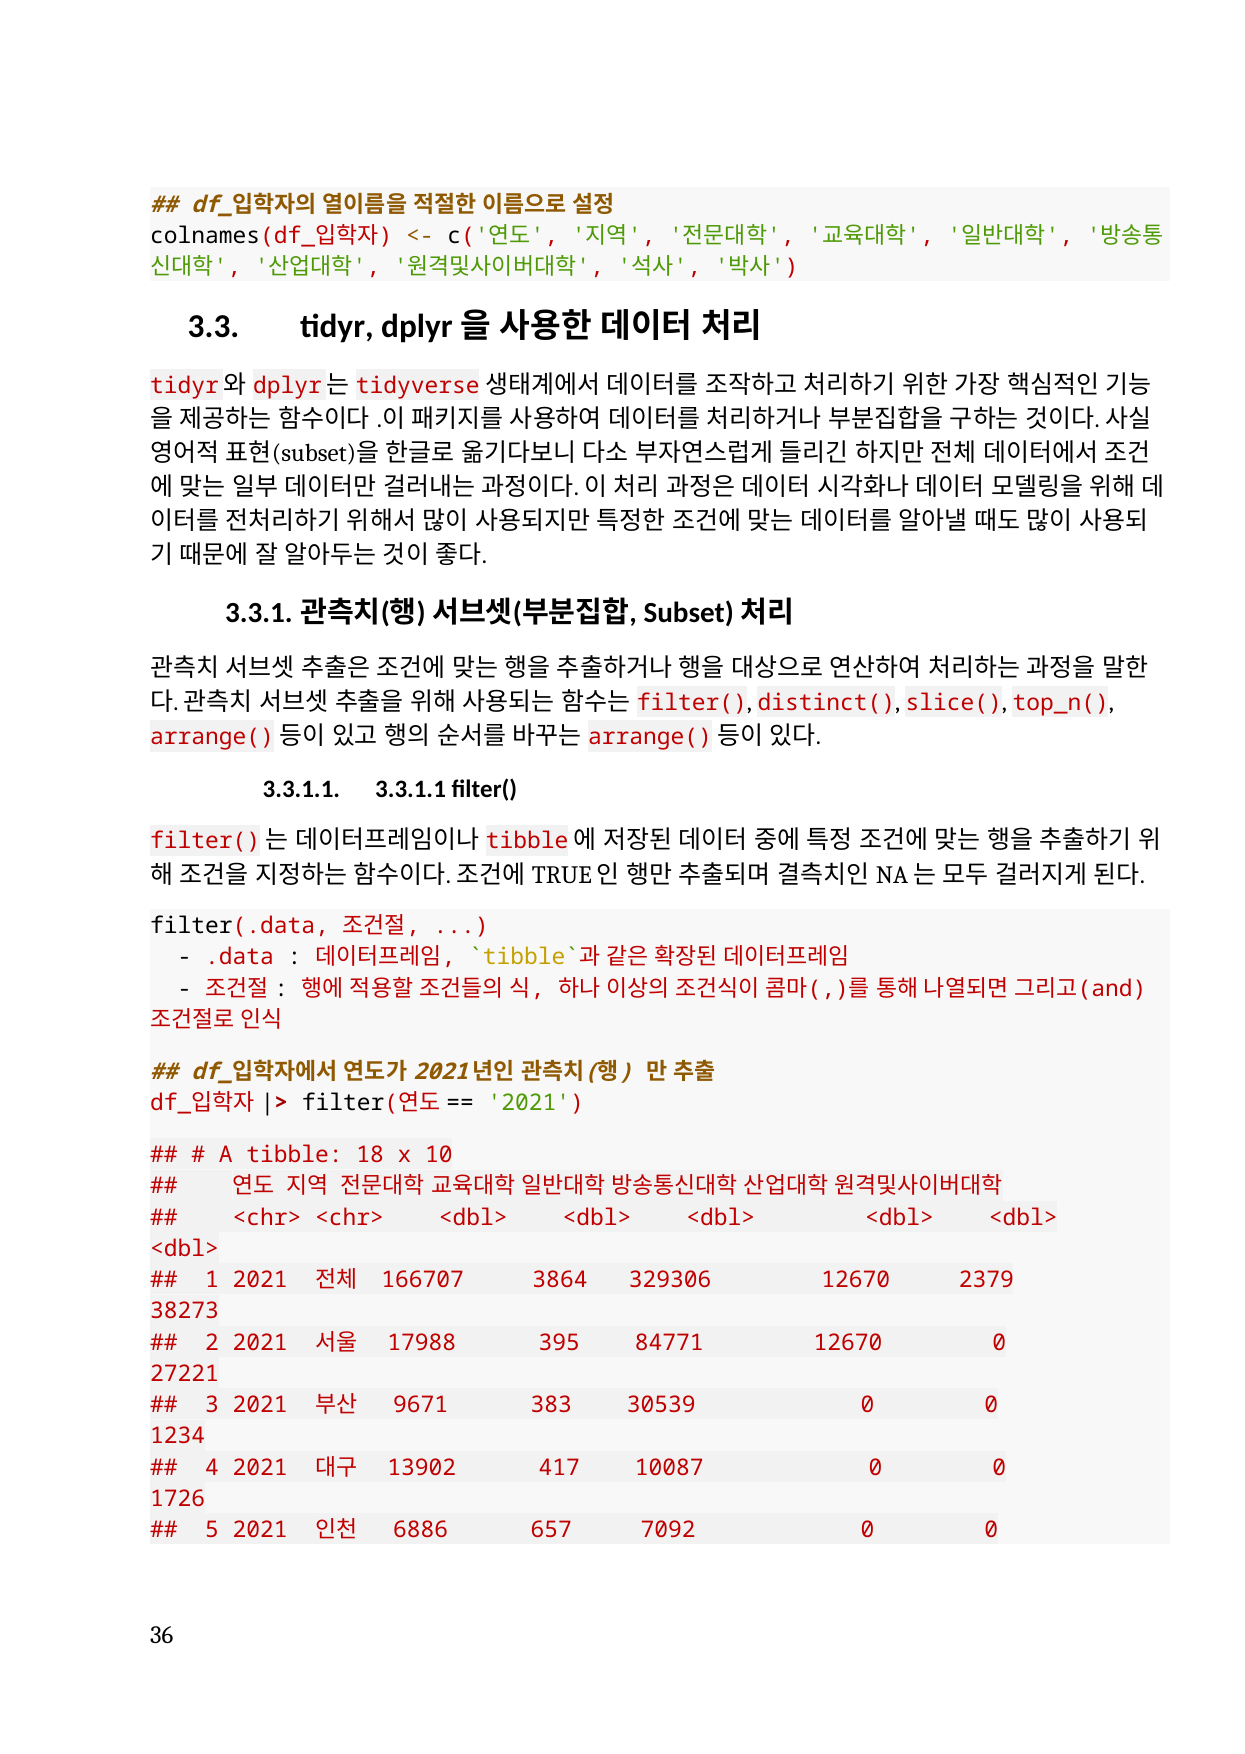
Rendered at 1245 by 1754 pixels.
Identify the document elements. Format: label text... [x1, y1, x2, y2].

subtitle 3.3.1.1 filter() [262, 773, 1170, 803]
text filter() 는 데이터프레임이나 tibble 에 저장된 데이터 중에 특정 조건에 맞는 행을 추출하기 위해 조건을 지정하는 함수이다. 조건에 TRUE인 행만 추출되며 결측치인 NA는 모두 걸러지게 된다. [150, 822, 1170, 890]
text ## df_입학자에서 연도가 2021년인 관측치(행) 만 추출 df_입학자 |> filter(연도 == '2021') [583, 1055, 1170, 1117]
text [150, 1138, 1170, 1544]
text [150, 187, 1170, 281]
subtitle 관측치(행) 서브셋(부분집합, Subset) 처리 [225, 591, 1170, 631]
subtitle tidyr, dplyr 을 사용한 데이터 처리 [187, 302, 1170, 347]
text tidyr와 dplyr는 tidyverse 생태계에서 데이터를 조작하고 처리하기 위한 가장 핵심적인 기능을 제공하는 함수이다 .이 패키지를 사용하여 데이터를 처리하거나 부분집합을 구하는 것이다. 사실 영어적 표현(subset)을 한글로 옮기다보니 다소 부자연스럽게 들리긴 하지만 전체 데이터에서 조건에 맞는 일부 데이터만 걸러내는 과정이다. 이 처리 과정은 데이터 시각화나 데이터 모델링을 위해 데이터를 전처리하기 위해서 많이 사용되지만 특정한 조건에 맞는 데이터를 알아낼 때도 많이 사용되기 때문에 잘 알아두는 것이 좋다. [150, 366, 1170, 571]
text 관측치 서브셋 추출은 조건에 맞는 행을 추출하거나 행을 대상으로 연산하여 처리하는 과정을 말한다. 관측치 서브셋 추출을 위해 사용되는 함수는 filter(), distinct(), slice(), top_n(), arrange() 등이 있고 행의 순서를 바꾸는 arrange() 등이 있다. [150, 650, 1170, 752]
text filter(.data, 조건절, ...) - .data : 데이터프레임, `tibble`과 같은 확장된 데이터프레임 - 조건절 : 행에 적용할 조건들의 식, 하나 이상의 조건식이 콤마(,)를 통해 나열되면 그리고(and) 조건절로 인식 [282, 909, 1170, 1034]
